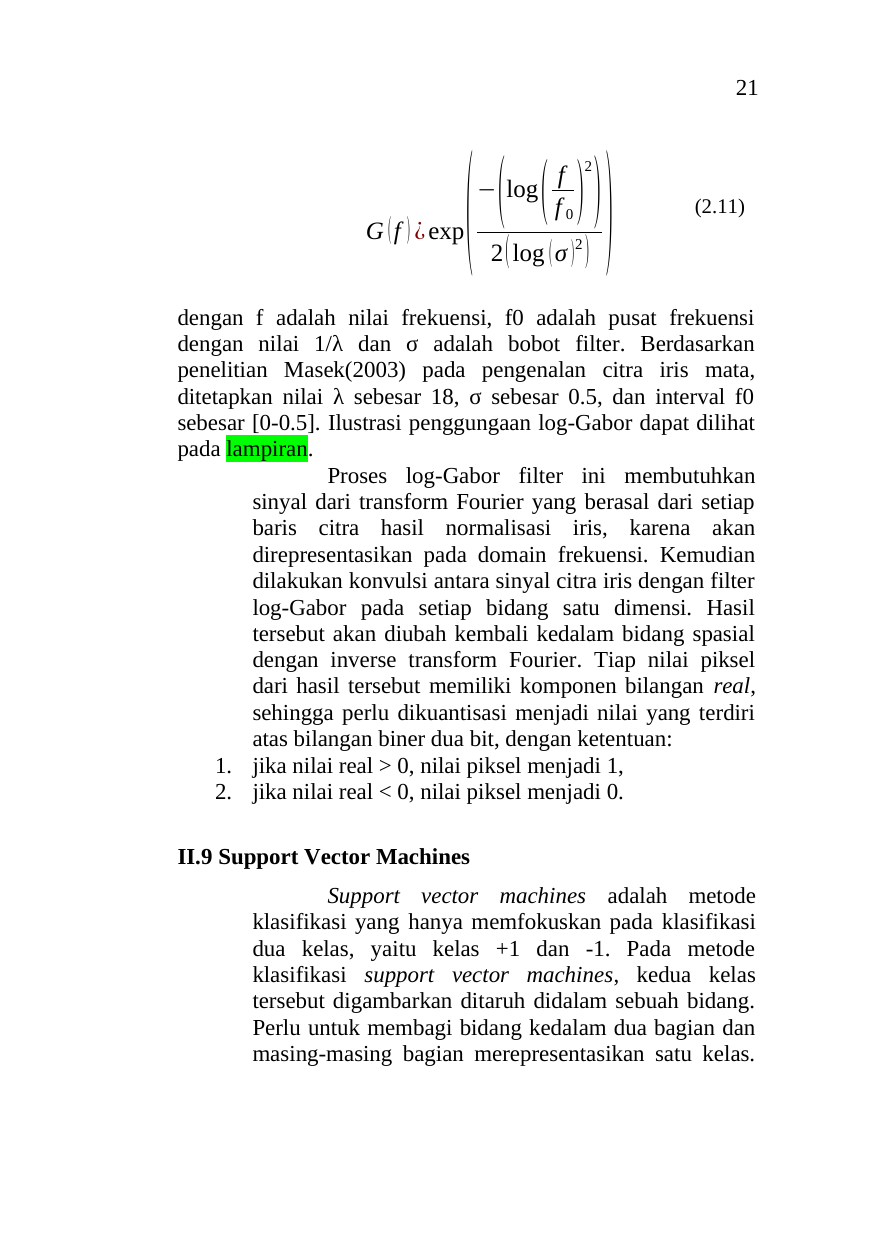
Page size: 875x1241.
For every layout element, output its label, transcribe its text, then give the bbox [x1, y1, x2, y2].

subtitle Support Vector Machines [177, 843, 756, 869]
list jika nilai real > 0, nilai piksel menjadi 1, [215, 752, 756, 778]
table_header [161, 148, 667, 277]
list jika nilai real < 0, nilai piksel menjadi 0. [215, 778, 756, 804]
table_header (2.11) [668, 148, 772, 277]
text dengan f adalah nilai frekuensi, f0 adalah pusat frekuensi dengan nilai 1/λ dan σ adalah bobot filter. Berdasarkan penelitian Masek(2003) pada pengenalan citra iris mata, ditetapkan nilai λ sebesar 18, σ sebesar 0.5, dan interval f0 sebesar [0-0.5]. Ilustrasi penggungaan log-Gabor dapat dilihat pada lampiran. [177, 304, 756, 462]
text Proses log-Gabor filter ini membutuhkan sinyal dari transform Fourier yang berasal dari setiap baris citra hasil normalisasi iris, karena akan direpresentasikan pada domain frekuensi. Kemudian dilakukan konvulsi antara sinyal citra iris dengan filter log-Gabor pada setiap bidang satu dimensi. Hasil tersebut akan diubah kembali kedalam bidang spasial dengan inverse transform Fourier. Tiap nilai piksel dari hasil tersebut memiliki komponen bilangan real, sehingga perlu dikuantisasi menjadi nilai yang terdiri atas bilangan biner dua bit, dengan ketentuan: [252, 462, 756, 752]
